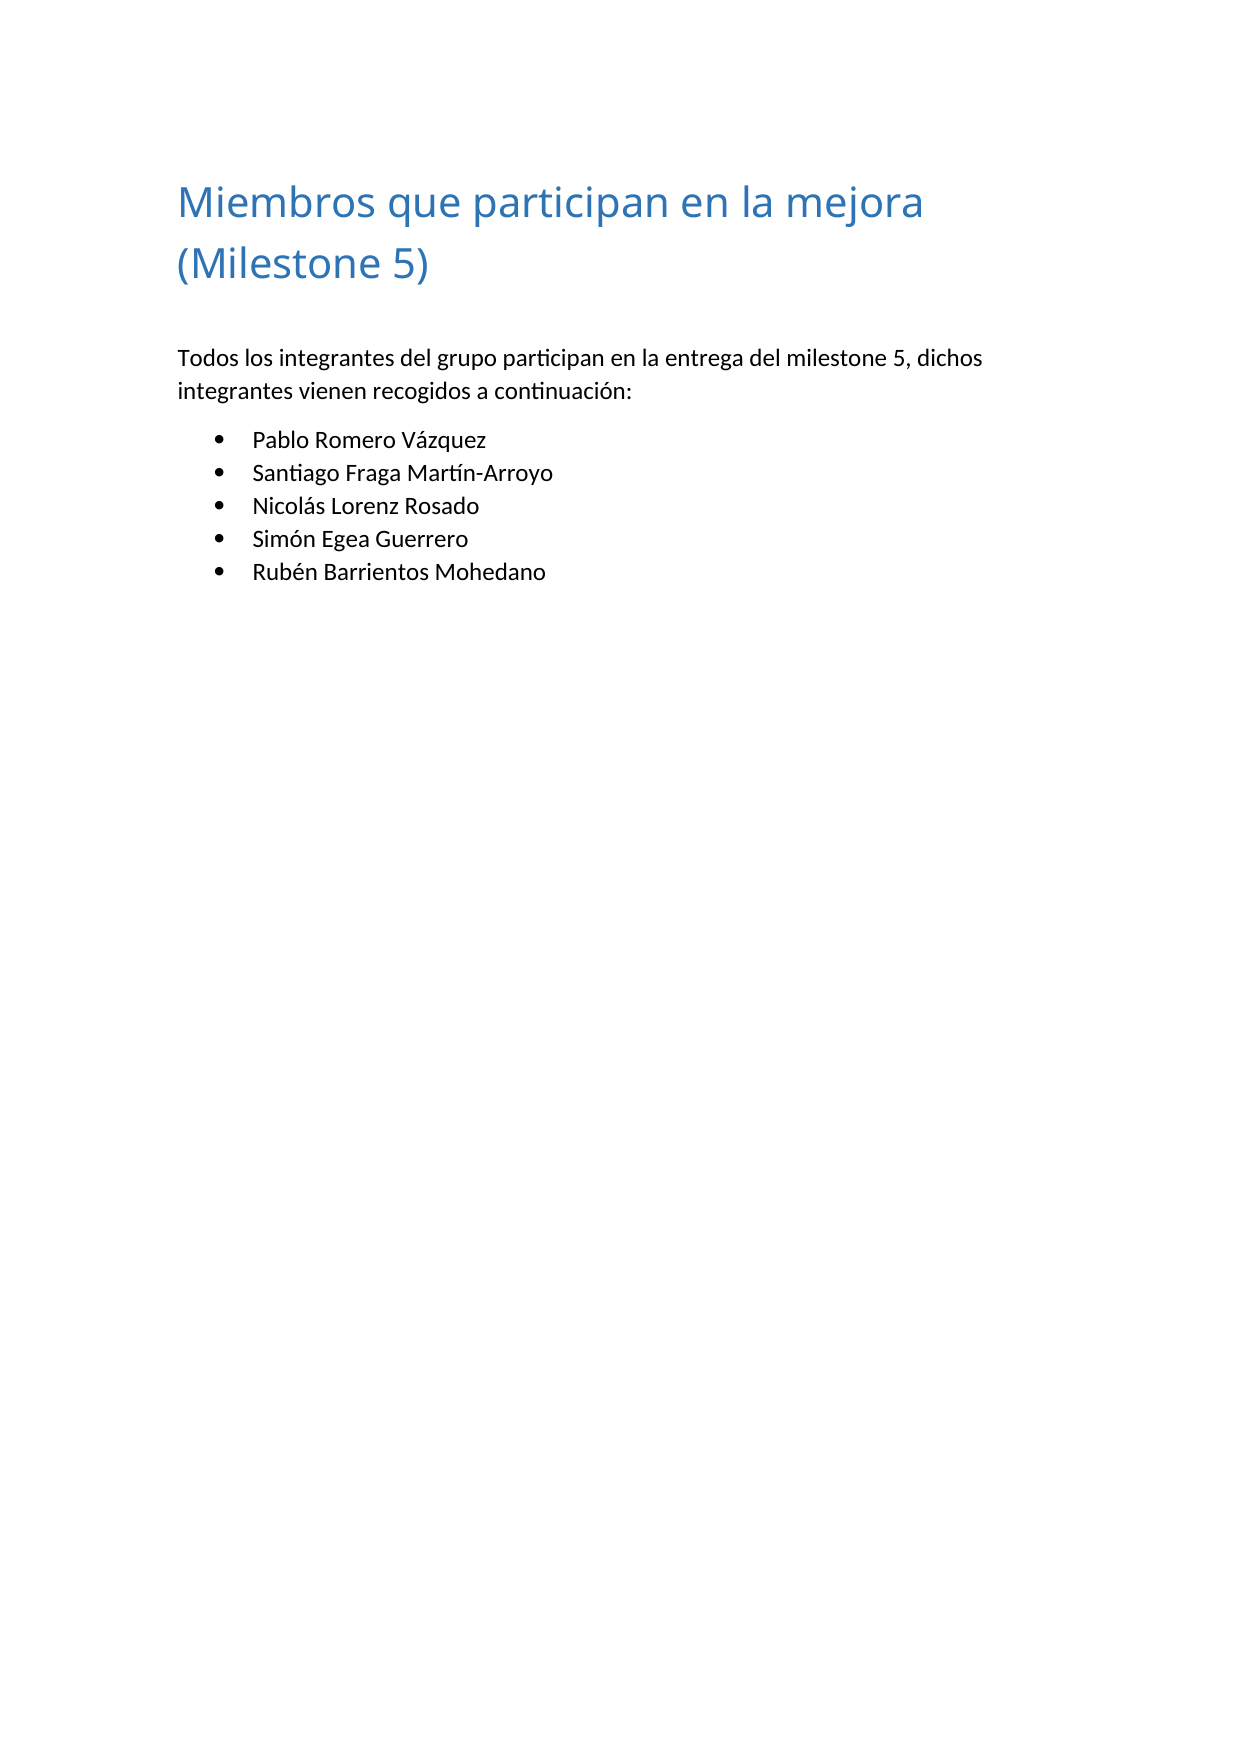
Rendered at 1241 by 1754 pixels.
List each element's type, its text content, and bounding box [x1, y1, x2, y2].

text Todos los integrantes del grupo participan en la entrega del milestone 5, dichos integrantes vienen recogidos a continuación: [177, 342, 1063, 405]
subtitle Miembros que participan en la mejora (Milestone 5) [177, 173, 1063, 291]
list Rubén Barrientos Mohedano [215, 556, 1063, 587]
list Simón Egea Guerrero [215, 523, 1063, 554]
list Santiago Fraga Martín-Arroyo [215, 457, 1063, 488]
list Pablo Romero Vázquez [215, 424, 1063, 455]
list Nicolás Lorenz Rosado [215, 490, 1063, 521]
